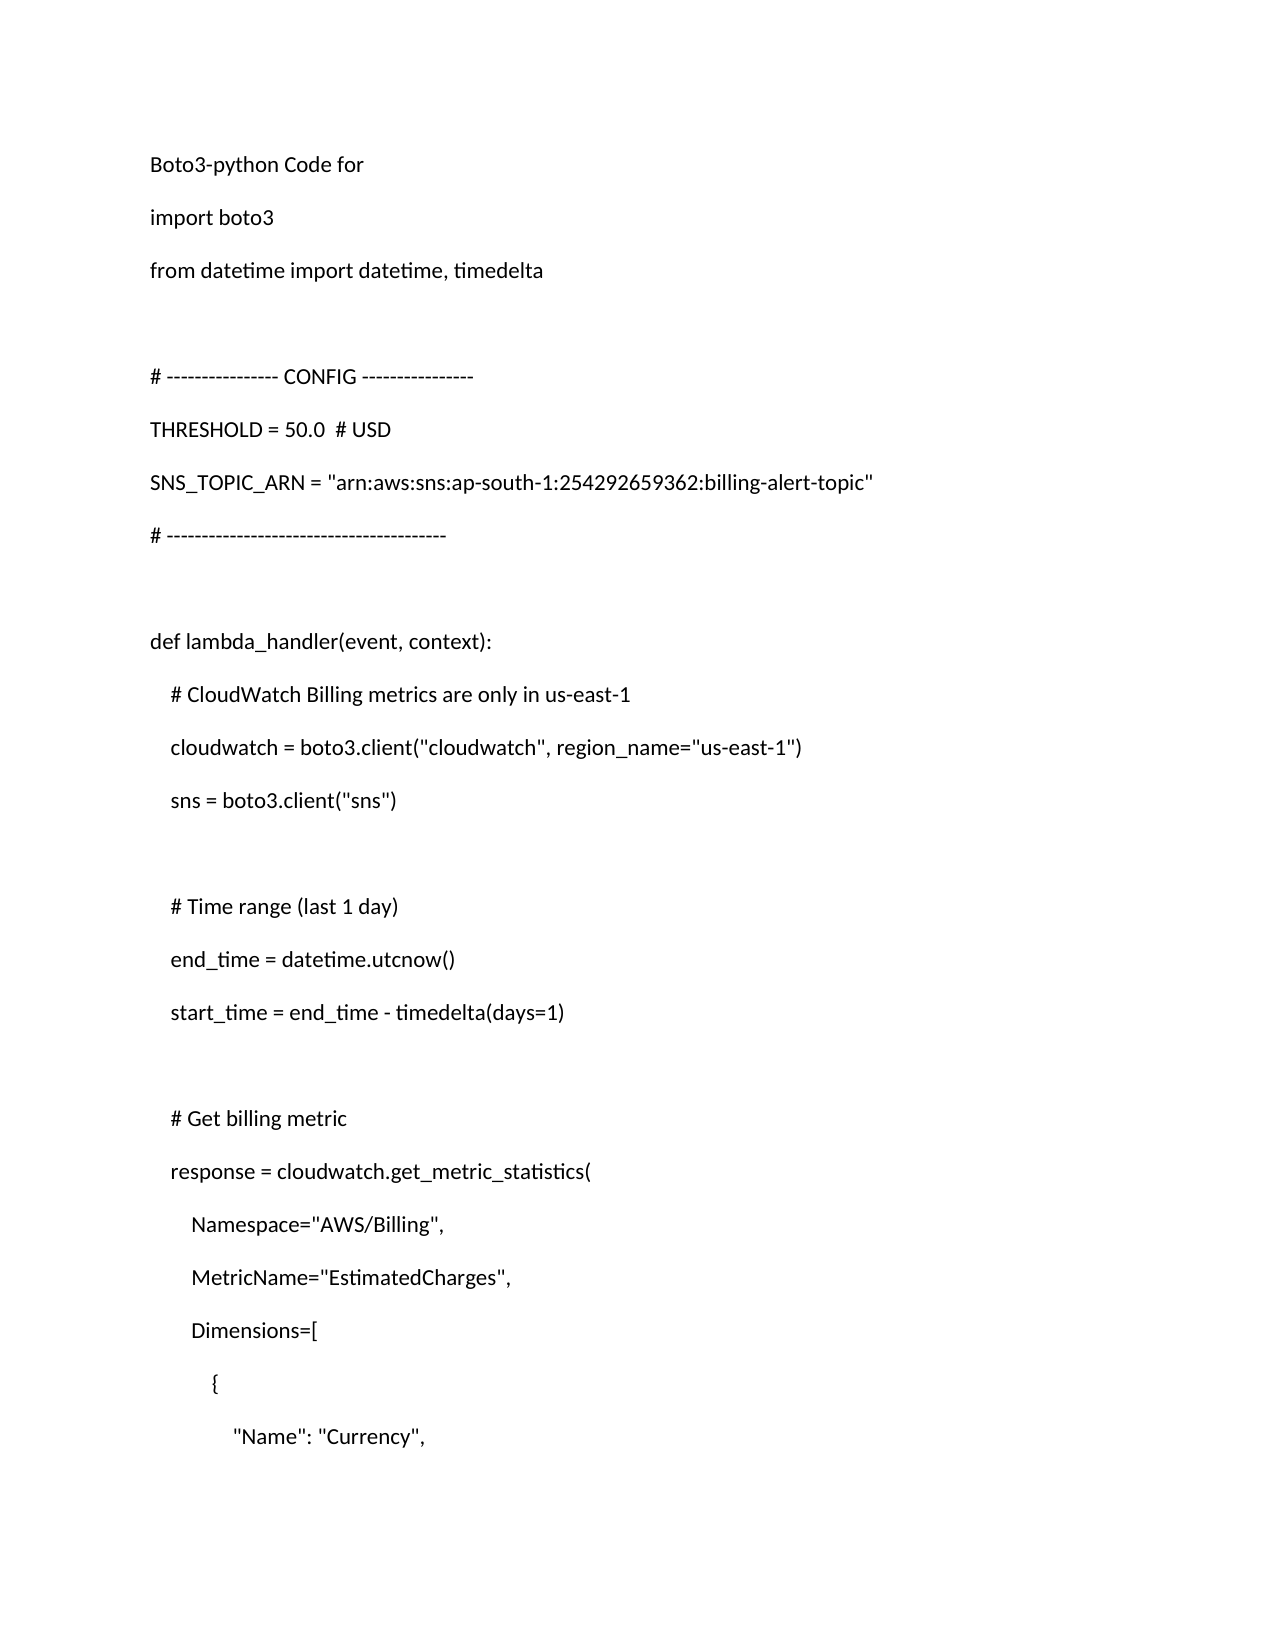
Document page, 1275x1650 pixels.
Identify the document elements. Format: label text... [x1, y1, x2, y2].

text "Name": "Currency", [150, 1422, 1125, 1451]
text import boto3 [150, 203, 1125, 231]
text # CloudWatch Billing metrics are only in us-east-1 [150, 680, 1125, 708]
text # Get billing metric [150, 1104, 1125, 1132]
text # Time range (last 1 day) [150, 892, 1125, 920]
text SNS_TOPIC_ARN = "arn:aws:sns:ap-south-1:254292659362:billing-alert-topic" [150, 468, 1125, 496]
text Boto3-python Code for [150, 150, 1125, 178]
text cloudwatch = boto3.client("cloudwatch", region_name="us-east-1") [150, 733, 1125, 761]
text # ---------------------------------------- [150, 521, 1125, 549]
text # ---------------- CONFIG ---------------- [150, 362, 1125, 390]
text from datetime import datetime, timedelta [150, 256, 1125, 284]
text Namespace="AWS/Billing", [150, 1210, 1125, 1238]
text start_time = end_time - timedelta(days=1) [150, 998, 1125, 1026]
text Dimensions=[ [150, 1316, 1125, 1344]
text sns = boto3.client("sns") [150, 786, 1125, 814]
text def lambda_handler(event, context): [150, 627, 1125, 655]
text MetricName="EstimatedCharges", [150, 1263, 1125, 1291]
text end_time = datetime.utcnow() [150, 945, 1125, 973]
text { [150, 1369, 1125, 1397]
text response = cloudwatch.get_metric_statistics( [150, 1157, 1125, 1185]
text THRESHOLD = 50.0 # USD [150, 415, 1125, 443]
